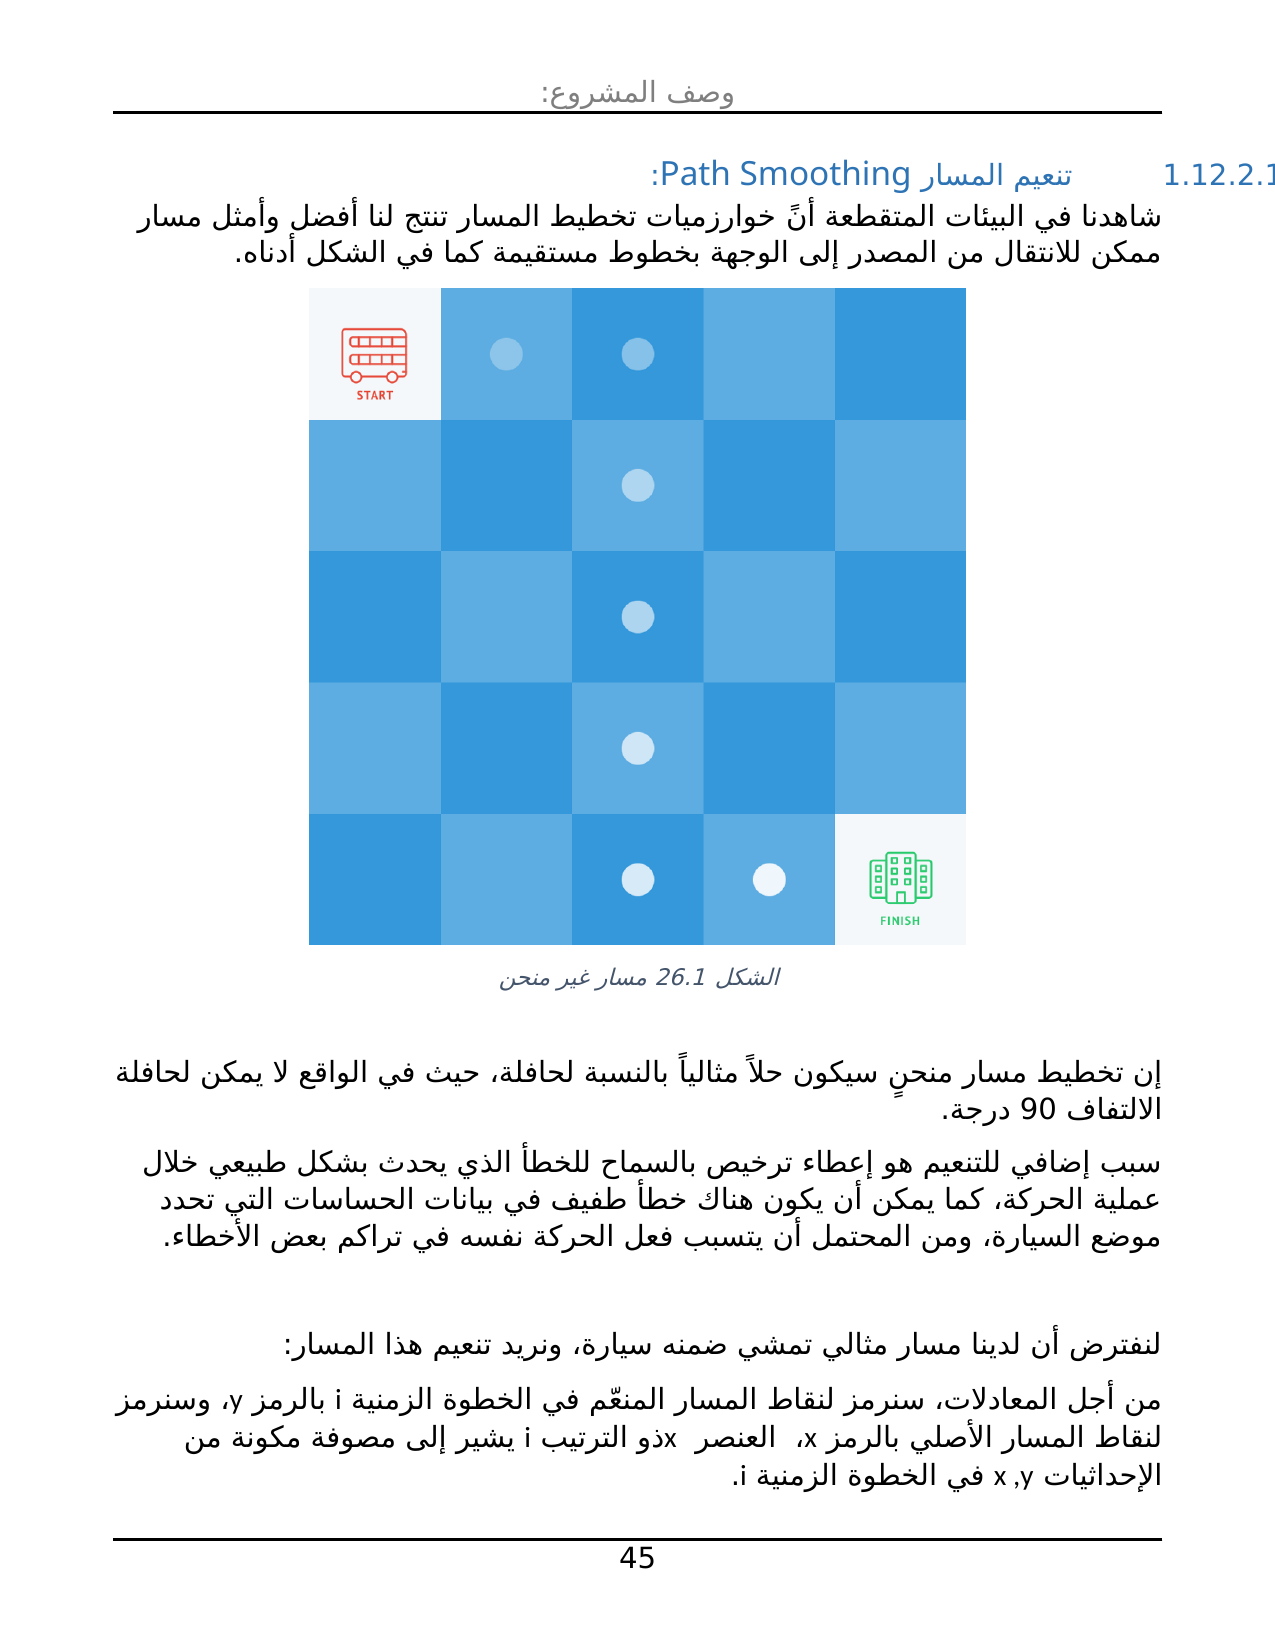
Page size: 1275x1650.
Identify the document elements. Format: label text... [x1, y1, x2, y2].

text لنفترض أن لدينا مسار مثالي تمشي ضمنه سيارة، ونريد تنعيم هذا المسار: [112, 1327, 1162, 1361]
text من أجل المعادلات، سنرمز لنقاط المسار المنعّم في الخطوة الزمنية i بالرمز y، وسنرمز لنقاط المسار الأصلي بالرمز x، العنصر xذو الترتيب i يشير إلى مصوفة مكونة من الإحداثيات x ,y في الخطوة الزمنية i. [112, 1381, 1162, 1493]
text الشكل ‏1.26 مسار غير منحن [112, 964, 1162, 991]
picture [309, 288, 966, 945]
text إن تخطيط مسار منحنٍ سيكون حلاً مثالياً بالنسبة لحافلة، حيث في الواقع لا يمكن لحافلة الالتفاف 90 درجة. [112, 1056, 1162, 1126]
subtitle تنعيم المسار Path Smoothing: [112, 150, 1162, 195]
text شاهدنا في البيئات المتقطعة أنً خوارزميات تخطيط المسار تنتج لنا أفضل وأمثل مسار ممكن للانتقال من المصدر إلى الوجهة بخطوط مستقيمة كما في الشكل أدناه. [112, 199, 1162, 269]
text سبب إضافي للتنعيم هو إعطاء ترخيص بالسماح للخطأ الذي يحدث بشكل طبيعي خلال عملية الحركة، كما يمكن أن يكون هناك خطأ طفيف في بيانات الحساسات التي تحدد موضع السيارة، ومن المحتمل أن يتسبب فعل الحركة نفسه في تراكم بعض الأخطاء. [112, 1146, 1162, 1253]
